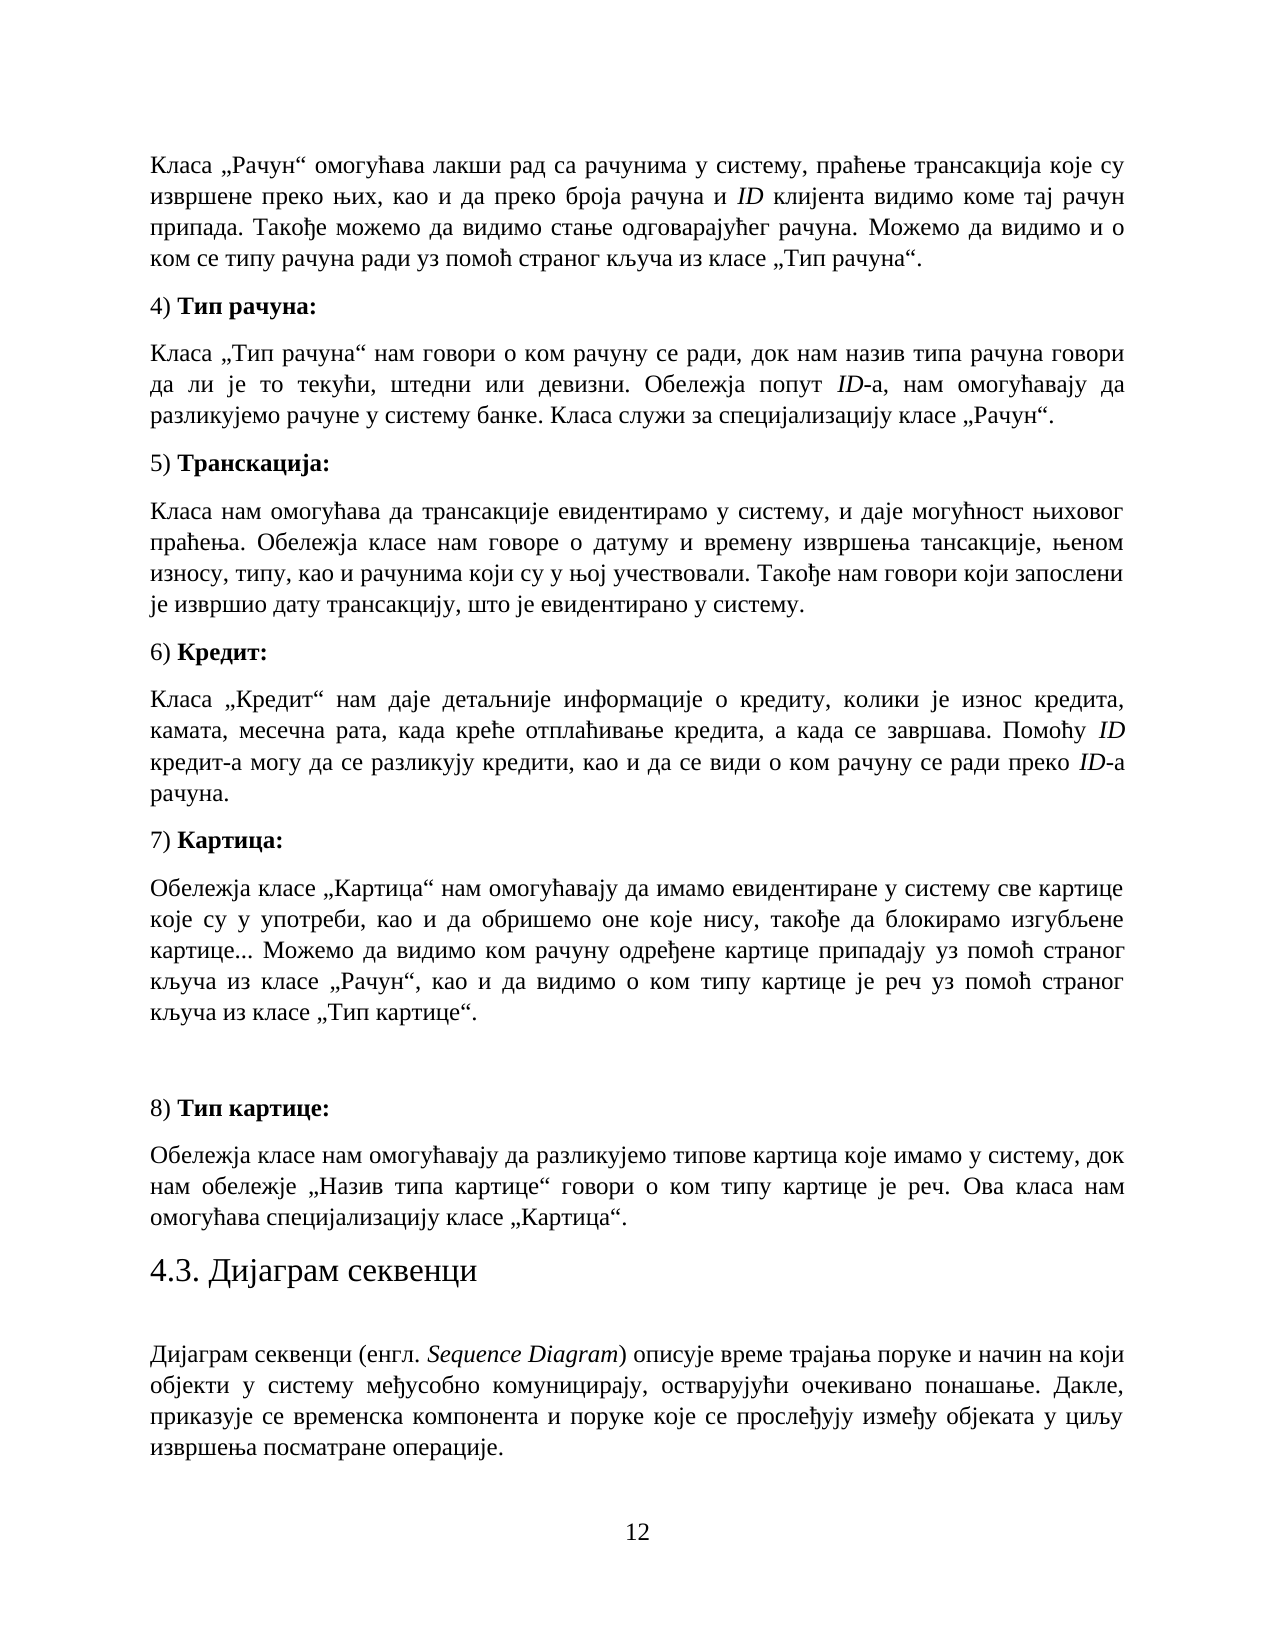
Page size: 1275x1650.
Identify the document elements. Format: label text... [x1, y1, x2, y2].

text 7) Картица: [150, 825, 1125, 854]
text 8) Тип картице: [150, 1093, 1125, 1121]
text Обележја класе нам омогућавају да разликујемо типове картица које имамо у систему, док нам обележје „Назив типа картице“ говори о ком типу картице је реч. Ова класа нам омогућава специјализацију класе „Картица“. [150, 1140, 1125, 1231]
text Класа нам омогућава да трансакције евидентирамо у систему, и даје могућност њиховог праћења. Обележја класе нам говоре о датуму и времену извршења тансакције, њеном износу, типу, као и рачунима који су у њој учествовали. Такође нам говори који запослени је извршио дату трансакцију, што је евидентирано у систему. [150, 496, 1125, 618]
subtitle 4.3. Дијаграм секвенци [150, 1250, 1125, 1288]
text 6) Кредит: [150, 637, 1125, 666]
text Класа „Кредит“ нам даје детаљније информације о кредиту, колики је износ кредита, камата, месечна рата, када креће отплаћивање кредита, а када се завршава. Помоћу ID кредит-a могу да се разликују кредити, као и да се види о ком рачуну се ради преко ID-a рачуна. [150, 684, 1125, 806]
text Класа „Рачун“ омогућава лакши рад са рачунима у систему, праћење трансакција које су извршене преко њих, као и да преко броја рачуна и ID клијента видимо коме тај рачун припада. Такође можемо да видимо стање одговарајућег рачуна. Можемо да видимо и о ком се типу рачуна ради уз помоћ страног кључа из класе „Тип рачуна“. [150, 150, 1125, 272]
text Дијаграм секвенци (енгл. Sequence Diagram) описује време трајања поруке и начин на који објекти у систему међусобно комуницирају, остварујући очекивано понашање. Дакле, приказује се временска компонента и поруке које се прослеђују између објеката у циљу извршења посматране операције. [150, 1339, 1125, 1461]
text 4) Тип рачуна: [150, 291, 1125, 319]
text Обележја класе „Картица“ нам омогућавају да имамо евидентиране у систему све картице које су у употреби, као и да обришемо оне које нису, такође да блокирамо изгубљене картице... Можемо да видимо ком рачуну одређене картице припадају уз помоћ страног кључа из класе „Рачун“, као и да видимо о ком типу картице је реч уз помоћ страног кључа из класе „Тип картице“. [150, 873, 1125, 1026]
text Класа „Тип рачуна“ нам говори о ком рачуну се ради, док нам назив типа рачуна говори да ли је то текући, штедни или девизни. Обележја попут ID-а, нам омогућавају да разликујемо рачуне у систему банке. Класа служи за специјализацију класе „Рачун“. [150, 338, 1125, 429]
text 5) Транскација: [150, 448, 1125, 477]
